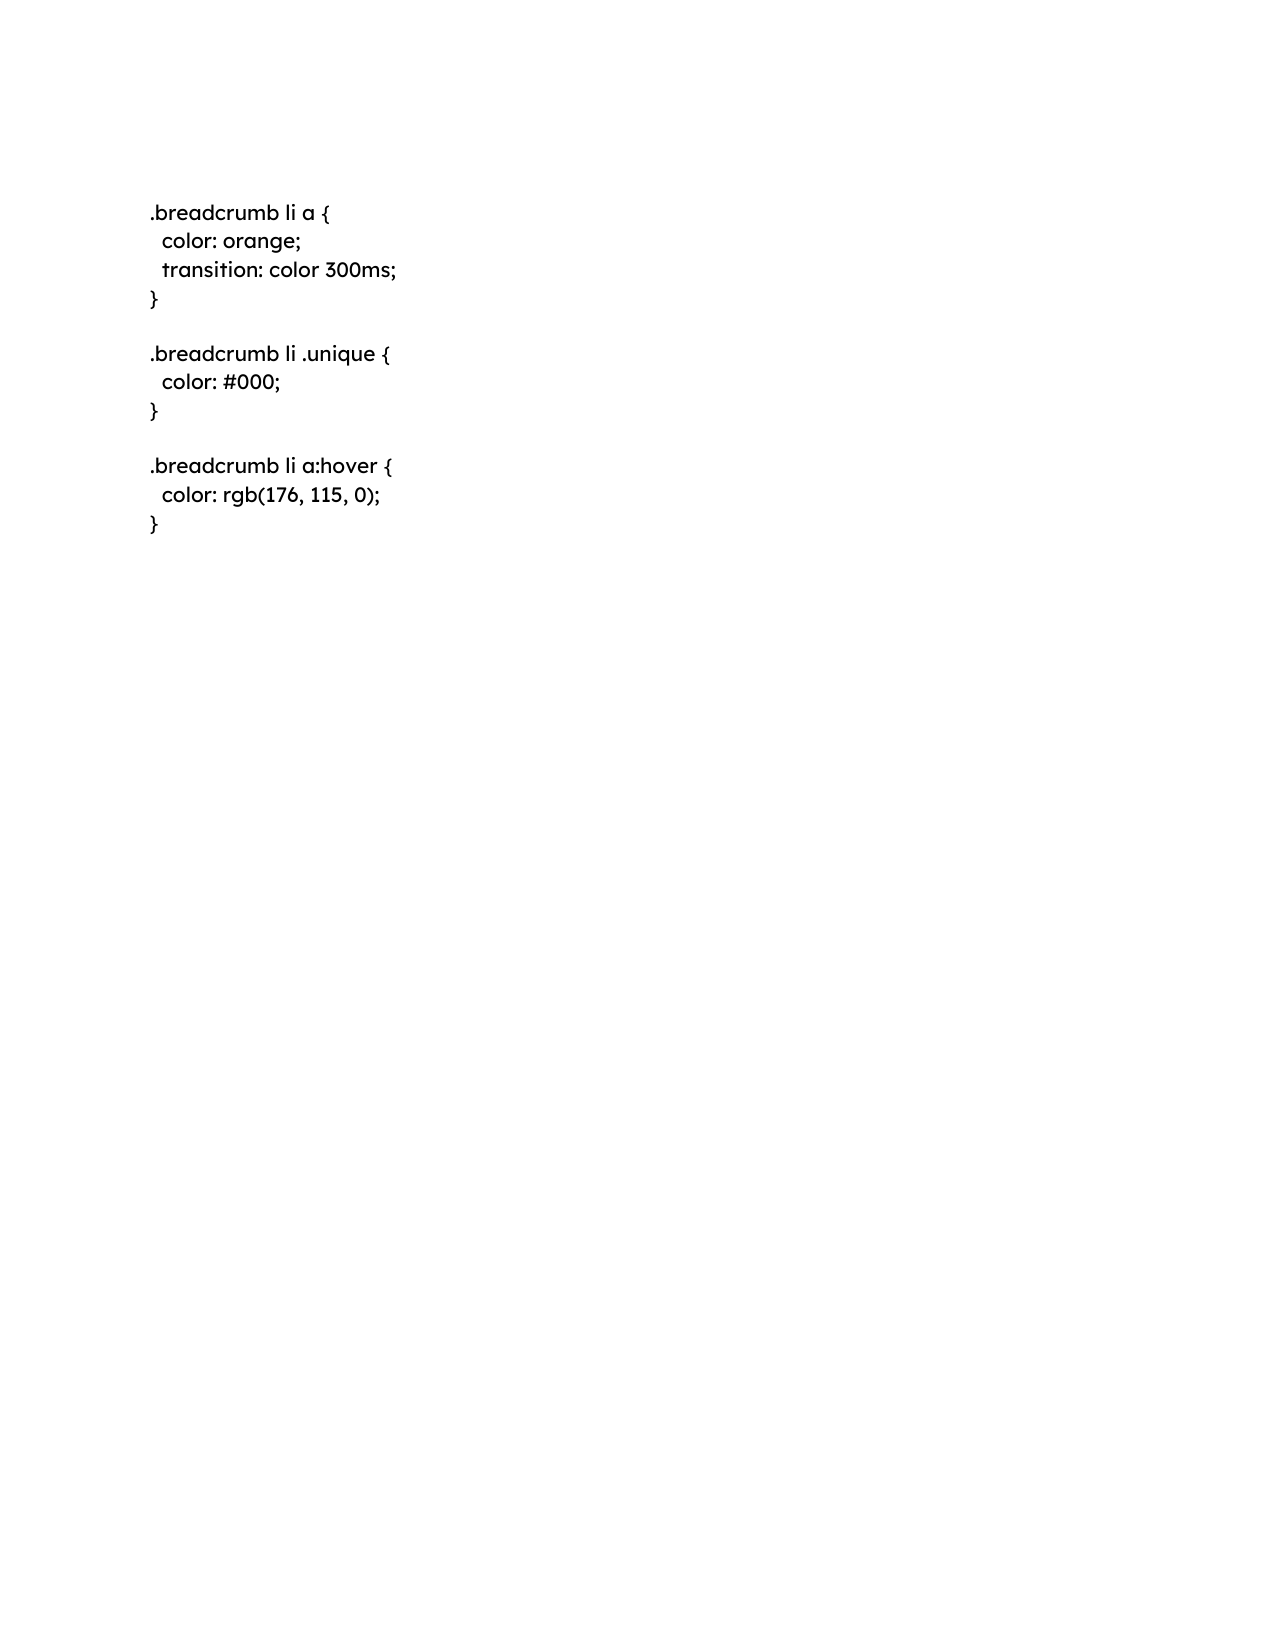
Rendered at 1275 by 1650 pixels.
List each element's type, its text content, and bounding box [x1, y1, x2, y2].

text transition: color 300ms; [150, 256, 1125, 282]
text color: orange; [150, 228, 1125, 254]
text color: #000; [150, 369, 1125, 395]
text } [150, 284, 1125, 310]
text .breadcrumb li a:hover { [150, 453, 1125, 479]
text } [150, 509, 1125, 535]
text .breadcrumb li .unique { [150, 341, 1125, 367]
text color: rgb(176, 115, 0); [150, 481, 1125, 507]
text .breadcrumb li a { [150, 200, 1125, 226]
text } [150, 397, 1125, 423]
